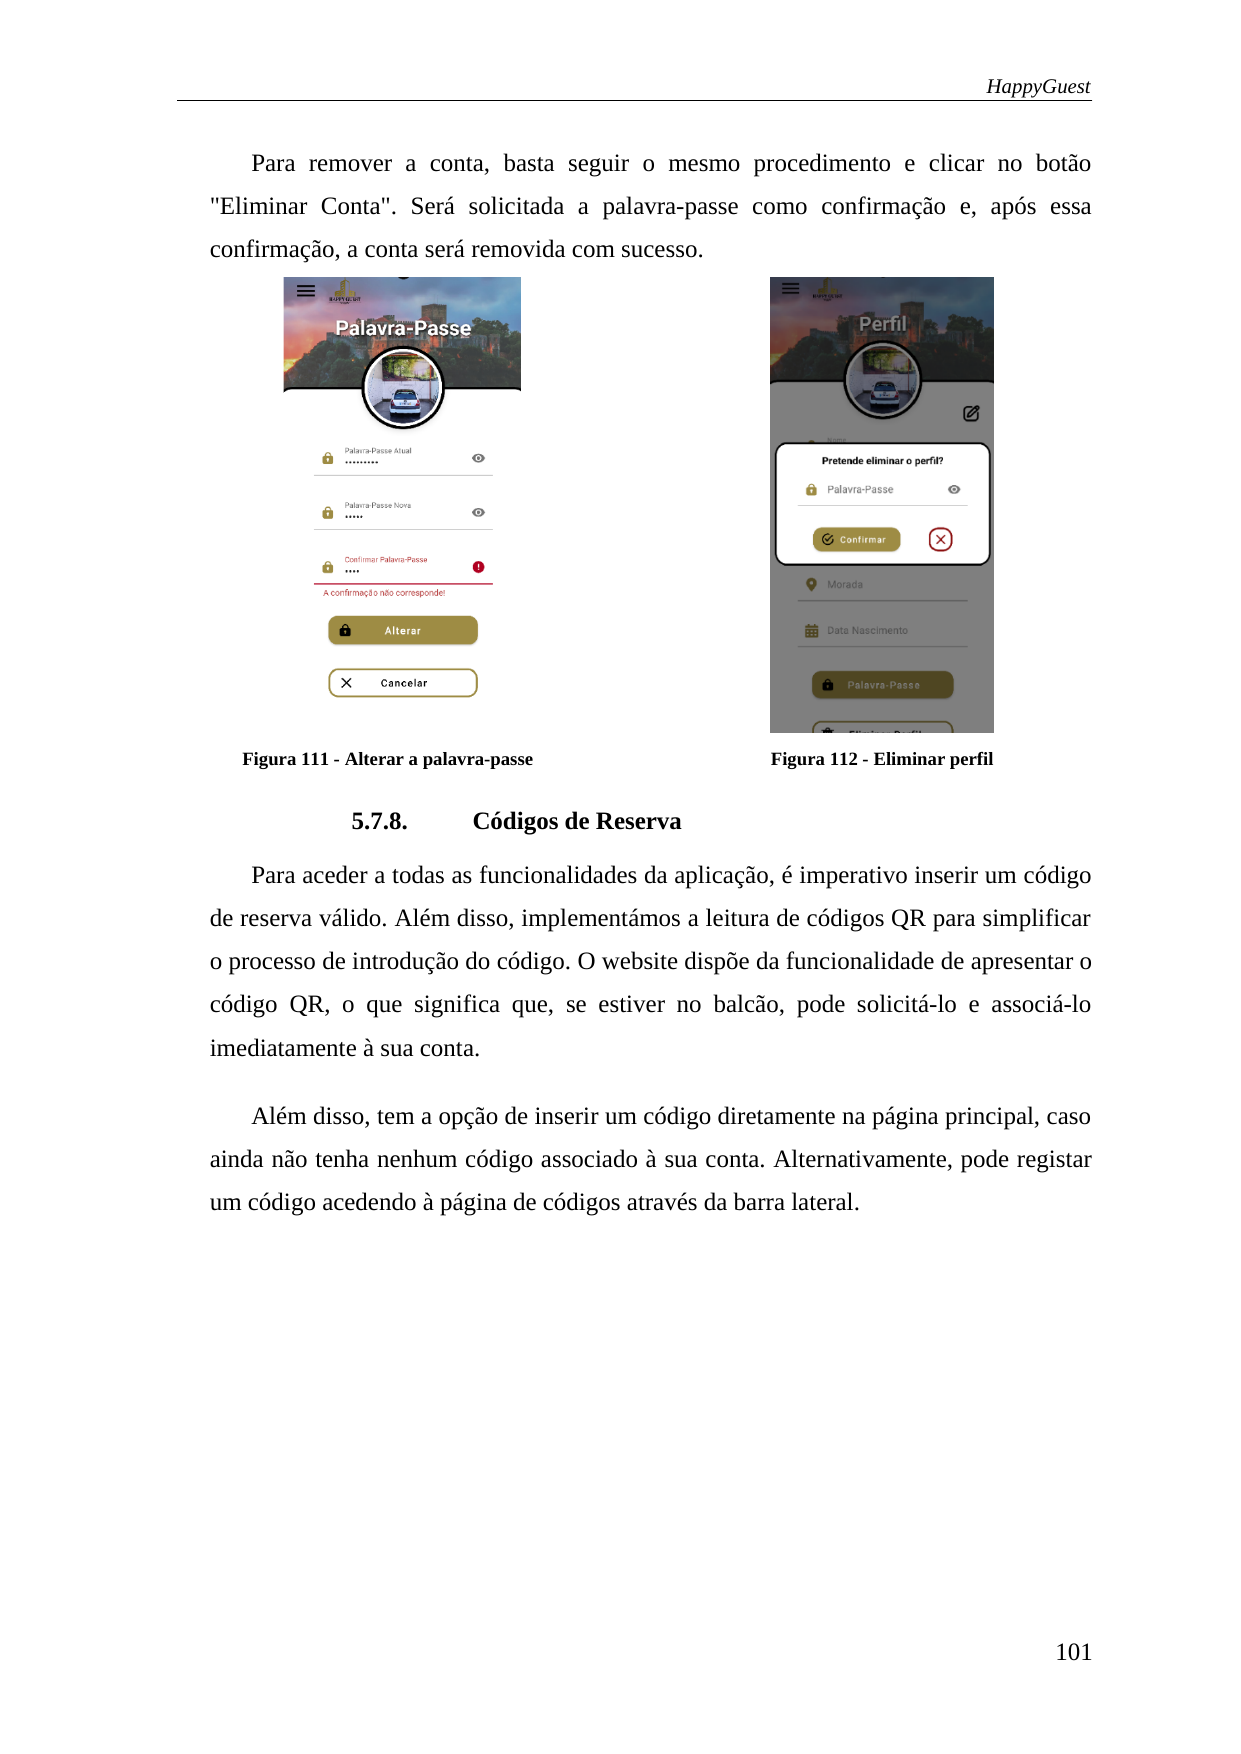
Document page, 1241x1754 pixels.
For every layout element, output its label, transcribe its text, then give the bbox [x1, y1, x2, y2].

picture [283, 277, 521, 733]
subtitle Códigos de Reserva [310, 806, 1092, 835]
text Para aceder a todas as funcionalidades da aplicação, é imperativo inserir um código de reserva válido. Além disso, implementámos a leitura de códigos QR para simplificar o processo de introdução do código. O website dispõe da funcionalidade de apresentar o código QR, o que significa que, se estiver no balcão, pode solicitá-lo e associá-lo imediatamente à sua conta. [209, 860, 1092, 1061]
text Além disso, tem a opção de inserir um código diretamente na página principal, caso ainda não tenha nenhum código associado à sua conta. Alternativamente, pode registar um código acedendo à página de códigos através da barra lateral. [209, 1101, 1092, 1216]
picture [770, 277, 994, 733]
text Para remover a conta, basta seguir o mesmo procedimento e clicar no botão "Eliminar Conta". Será solicitada a palavra-passe como confirmação e, após essa confirmação, a conta será removida com sucesso. [209, 148, 1092, 263]
